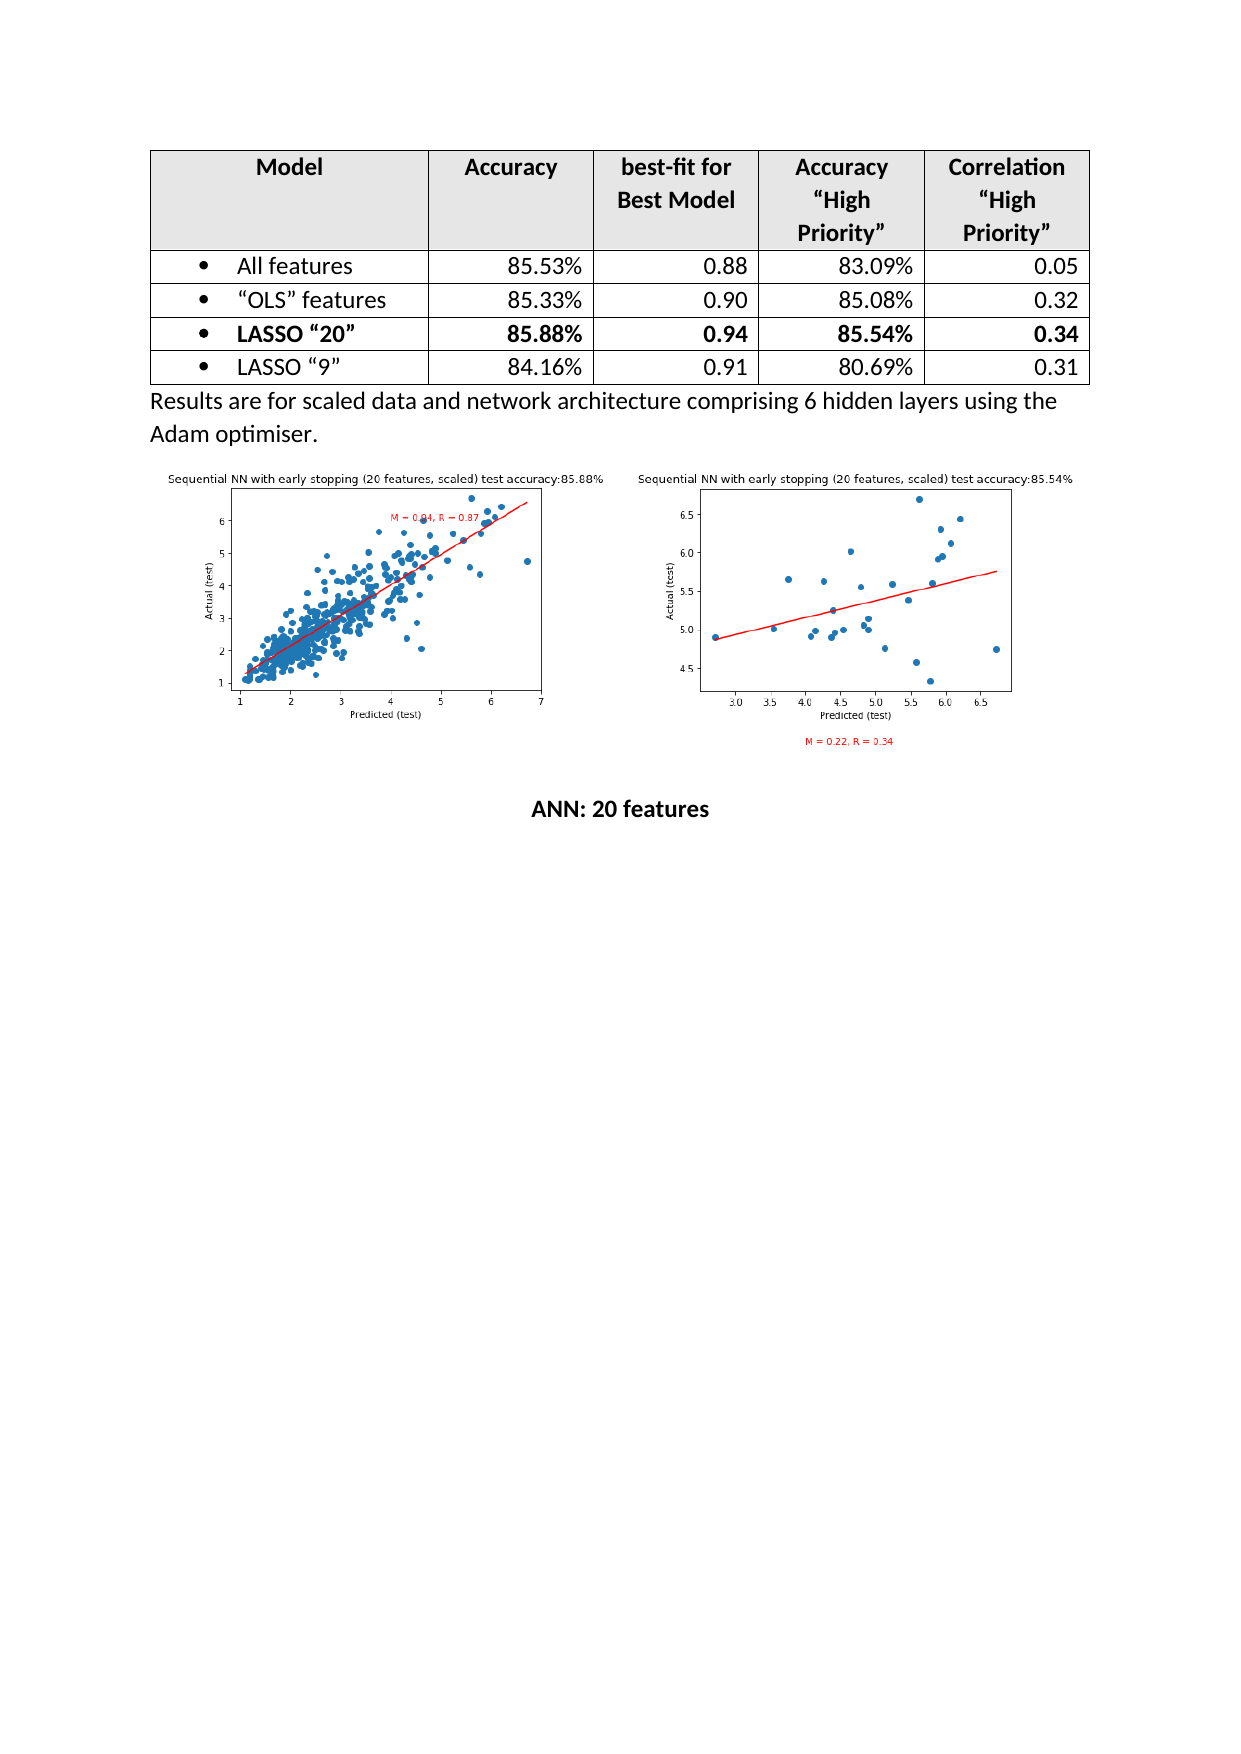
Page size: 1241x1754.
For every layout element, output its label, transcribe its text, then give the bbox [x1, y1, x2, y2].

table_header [759, 151, 924, 249]
table_cell 85.33% [429, 284, 593, 317]
table_cell 0.94 [594, 318, 758, 350]
table_cell 0.90 [594, 284, 758, 317]
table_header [151, 151, 428, 249]
table_cell 0.34 [925, 318, 1089, 350]
table_cell 0.88 [594, 251, 758, 283]
table_cell 0.05 [925, 251, 1089, 283]
table_header [150, 468, 620, 793]
text Results are for scaled data and network architecture comprising 6 hidden layers using the Adam optimiser. [150, 385, 1090, 448]
table_cell 0.32 [925, 284, 1089, 317]
table_cell LASSO “9” [151, 351, 428, 384]
table_cell 85.88% [429, 318, 593, 350]
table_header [925, 151, 1089, 249]
table_cell 83.09% [759, 251, 924, 283]
table_cell 85.08% [759, 284, 924, 317]
table_cell ANN: 20 features [150, 793, 1090, 843]
table_header Best Test Accuracy [429, 151, 593, 249]
table_cell 84.16% [429, 351, 593, 384]
table_cell 85.53% [429, 251, 593, 283]
table_header [620, 468, 1090, 793]
table_cell 0.31 [925, 351, 1089, 384]
table_cell 85.54% [759, 318, 924, 350]
picture [161, 467, 609, 725]
table_cell LASSO “20” [151, 318, 428, 350]
picture [631, 467, 1079, 753]
table_cell All features [151, 251, 428, 283]
table_cell 80.69% [759, 351, 924, 384]
table_cell 0.91 [594, 351, 758, 384]
table_cell “OLS” features [151, 284, 428, 317]
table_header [594, 151, 758, 249]
